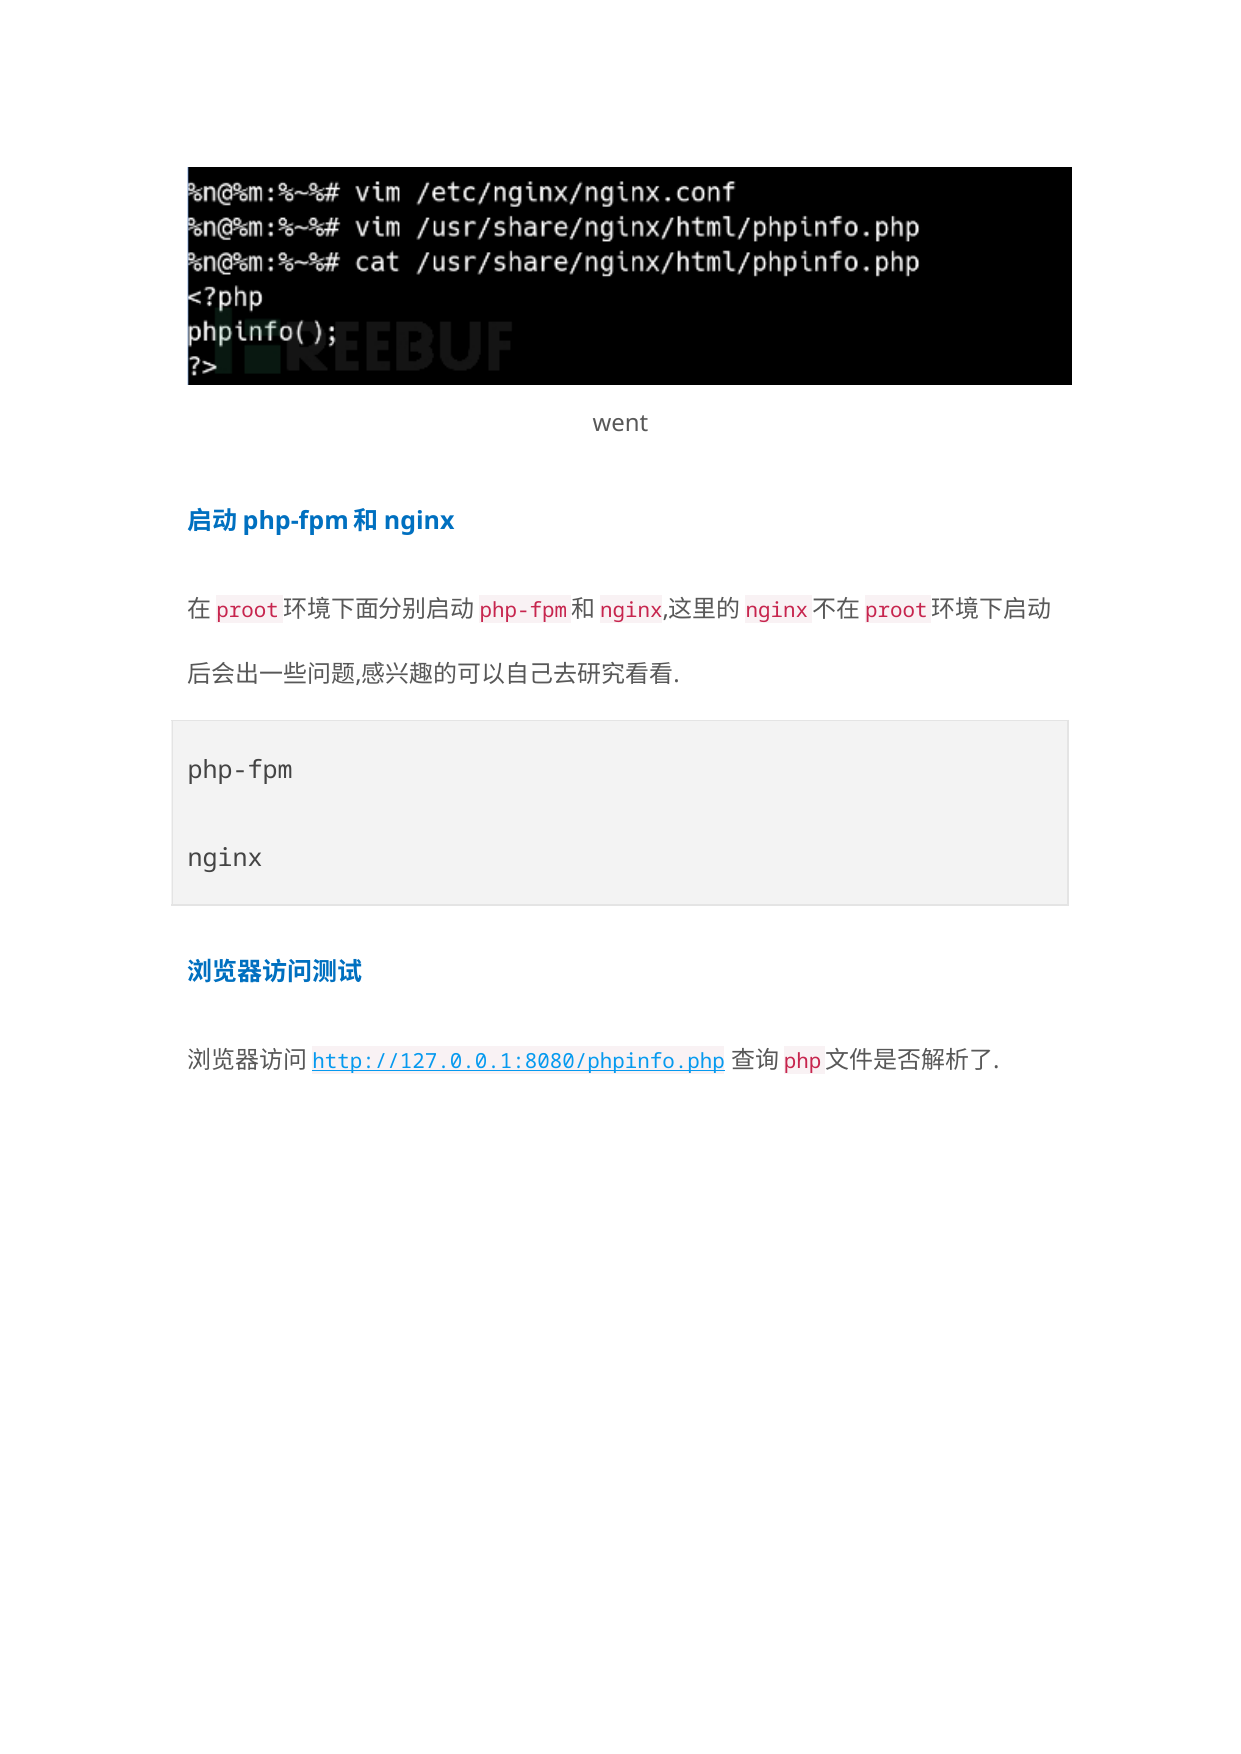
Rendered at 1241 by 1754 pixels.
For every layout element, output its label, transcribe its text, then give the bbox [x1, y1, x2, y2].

text nginx [173, 808, 1067, 904]
text went [187, 385, 1053, 454]
picture [187, 167, 1072, 385]
text 浏览器访问http://127.0.0.1:8080/phpinfo.php 查询php文件是否解析了. [187, 1025, 1053, 1090]
text php-fpm [173, 721, 1067, 801]
text 启动php-fpm和nginx [187, 486, 1053, 551]
text 在proot环境下面分别启动php-fpm和nginx,这里的nginx不在proot环境下启动后会出一些问题,感兴趣的可以自己去研究看看. [187, 574, 1053, 704]
text 浏览器访问测试 [187, 937, 1053, 1002]
